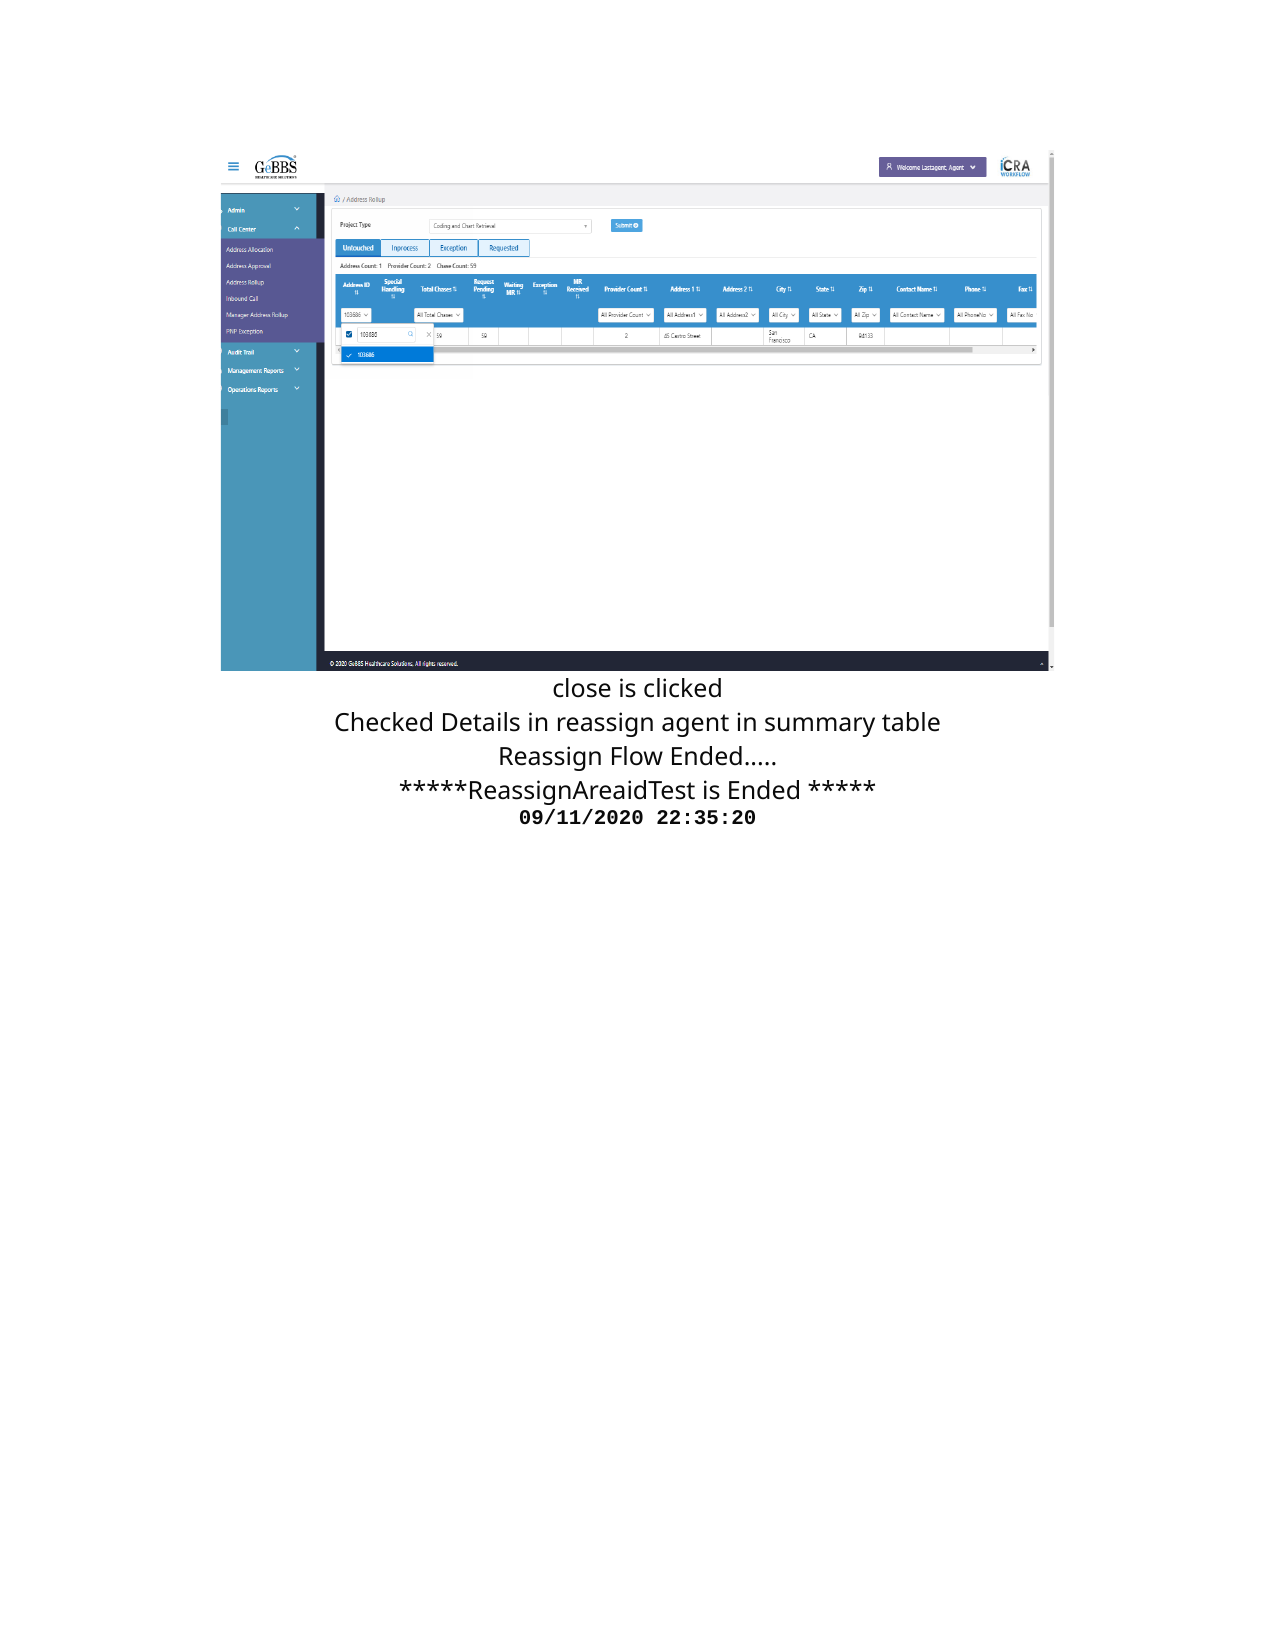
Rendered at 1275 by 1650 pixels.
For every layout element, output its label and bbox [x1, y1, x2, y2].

text [150, 150, 1125, 831]
picture [220, 150, 1055, 671]
